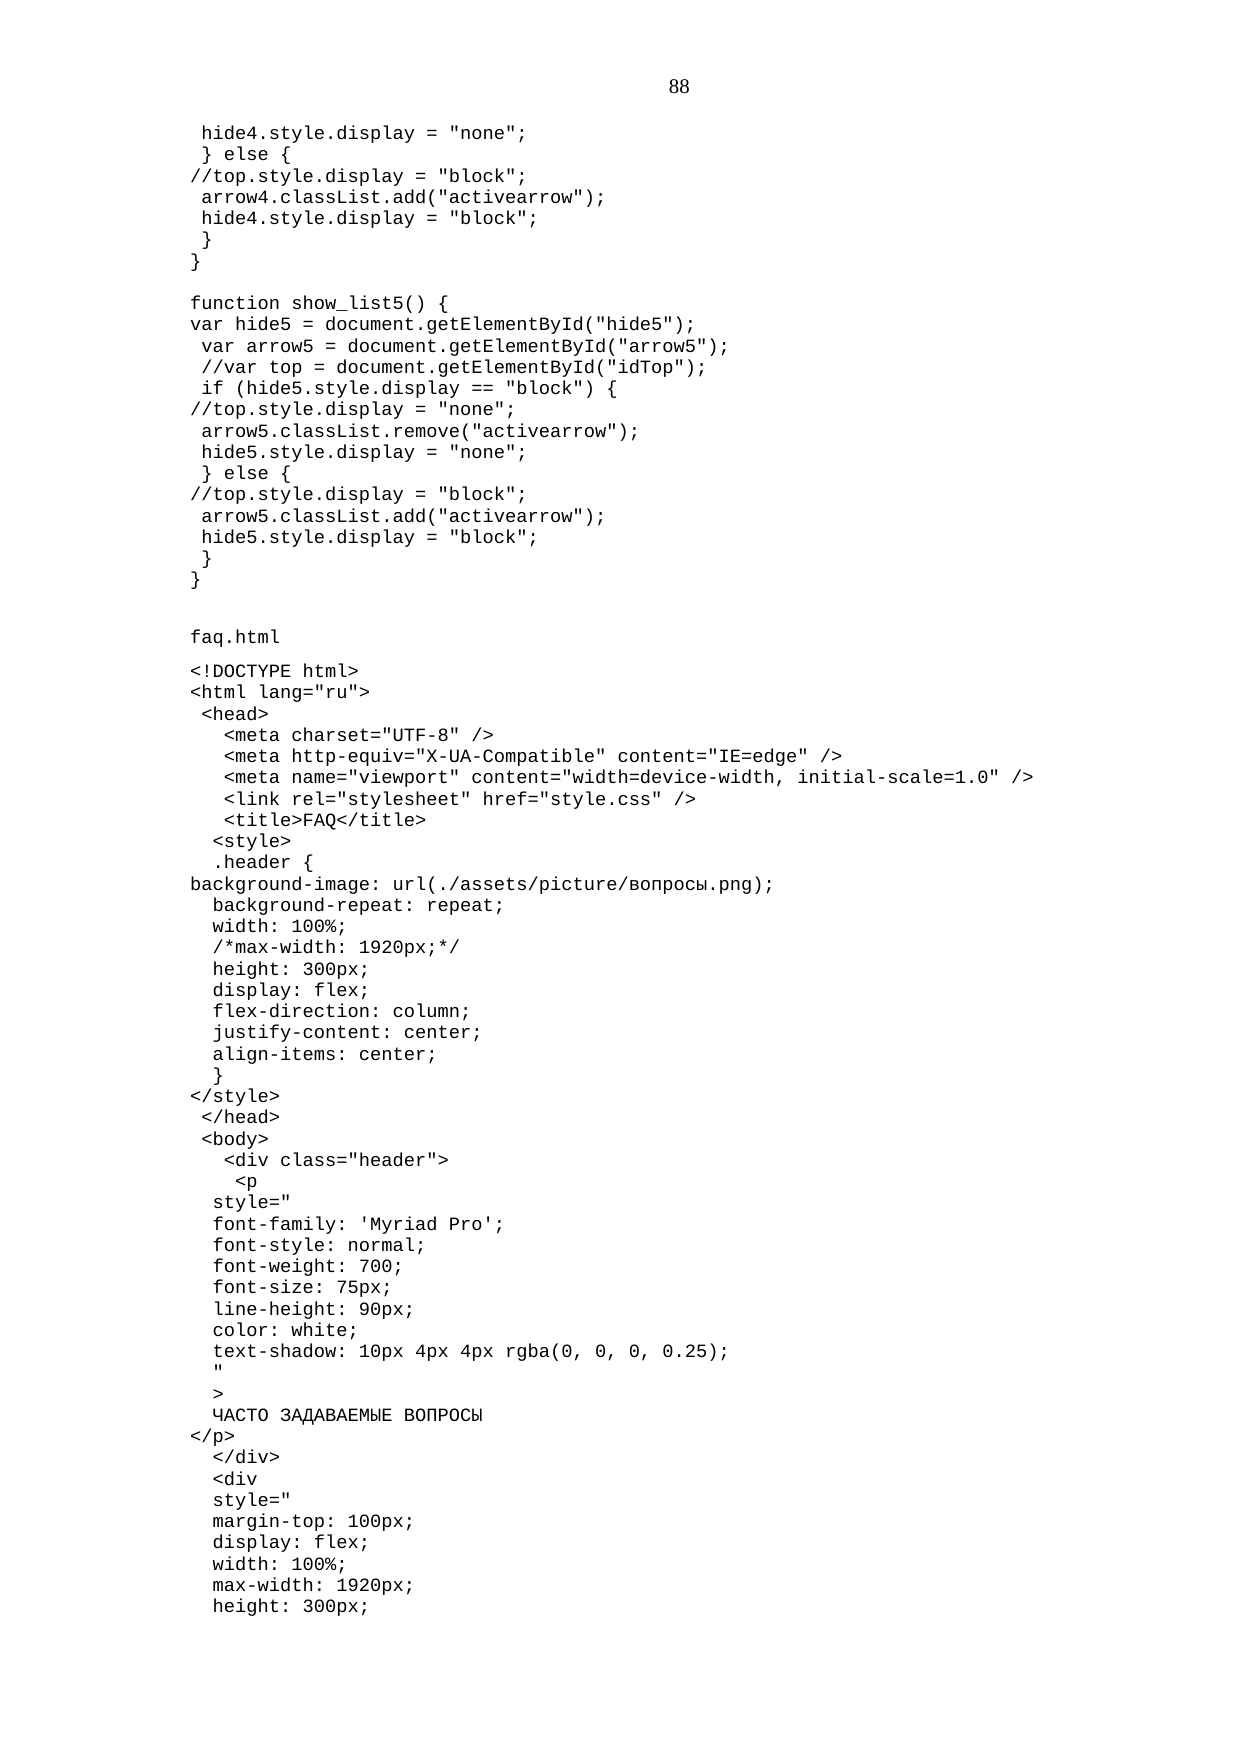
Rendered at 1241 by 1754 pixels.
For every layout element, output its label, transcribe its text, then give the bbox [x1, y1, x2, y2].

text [190, 124, 1169, 616]
text faq.html [190, 628, 1169, 649]
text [190, 662, 1169, 1618]
